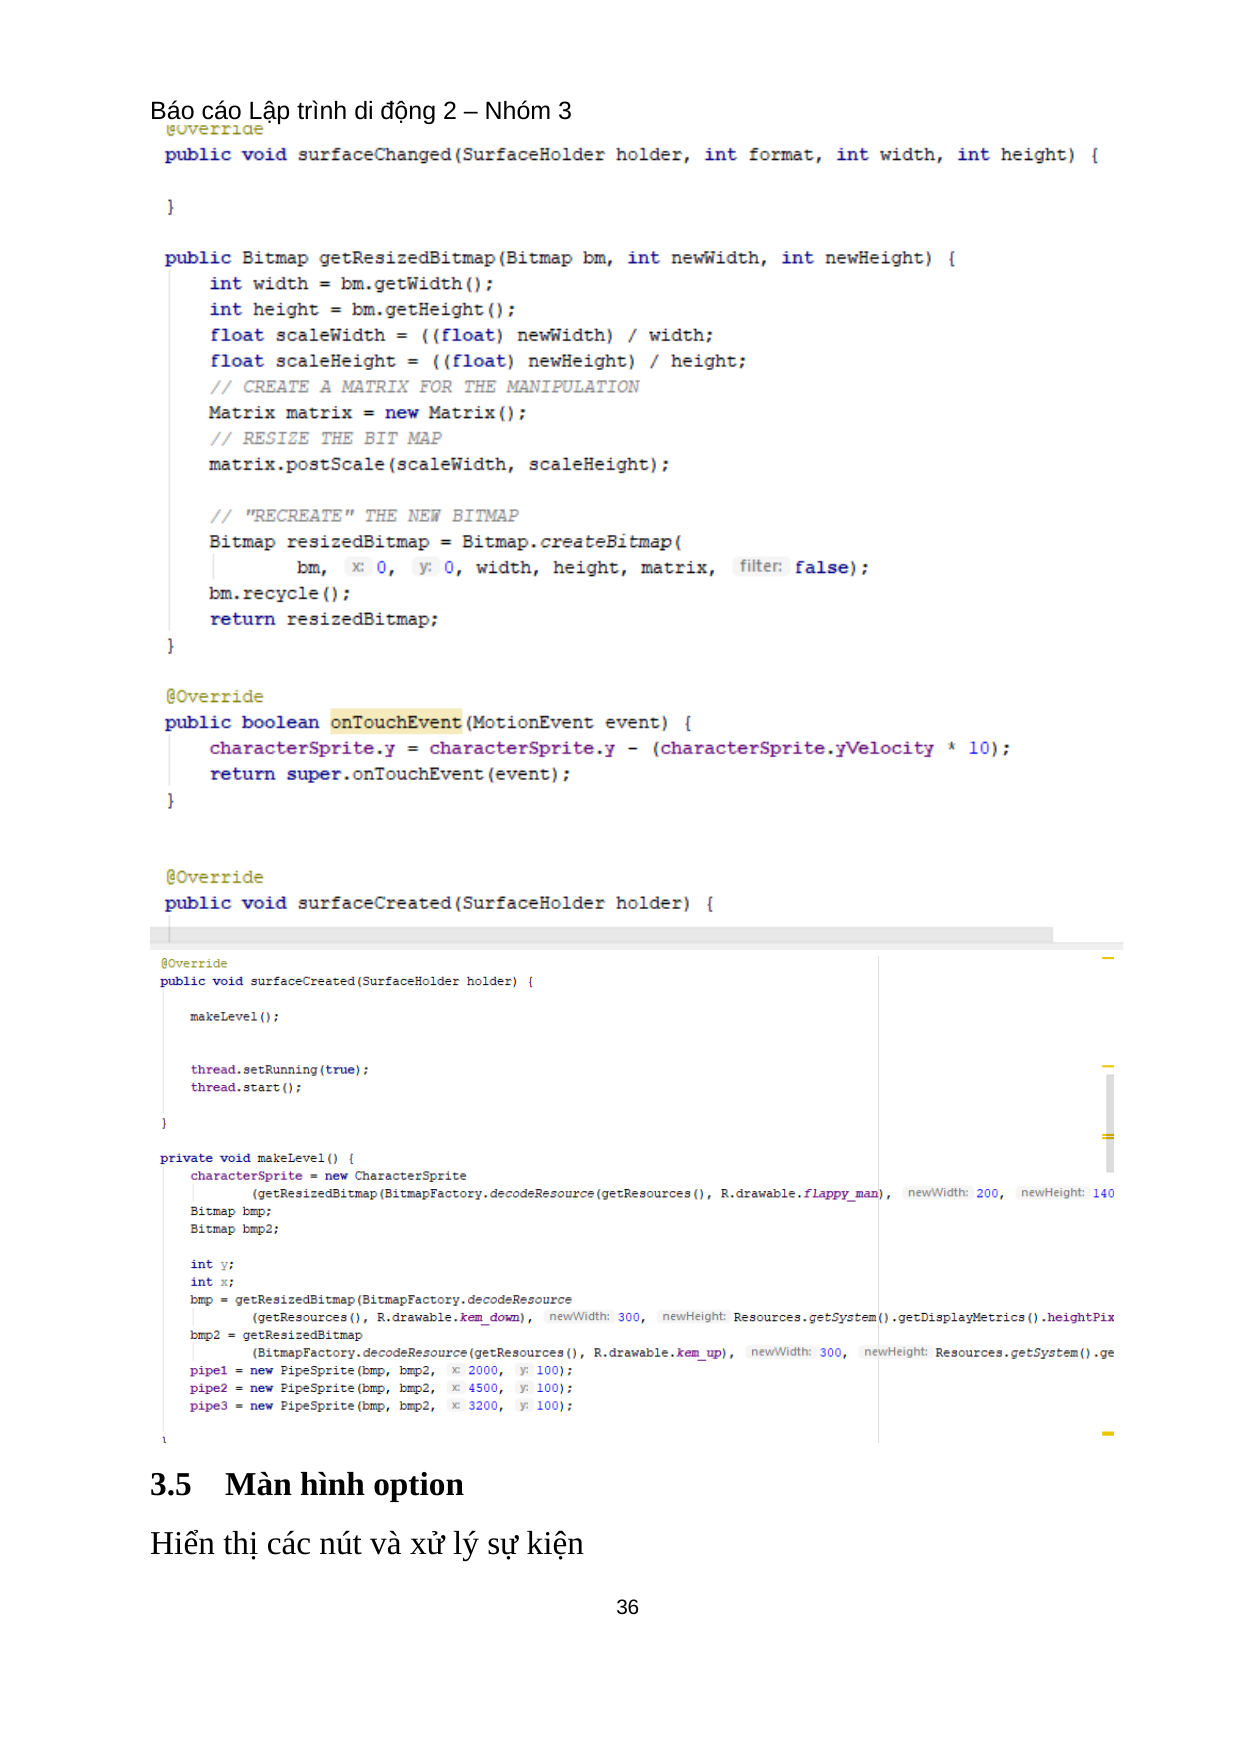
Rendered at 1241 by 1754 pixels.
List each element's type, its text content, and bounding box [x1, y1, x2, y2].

list Màn hình option [150, 1464, 1075, 1502]
picture [150, 125, 1124, 950]
text Hiển thị các nút và xử lý sự kiện [150, 1523, 1075, 1561]
picture [150, 956, 1114, 1443]
